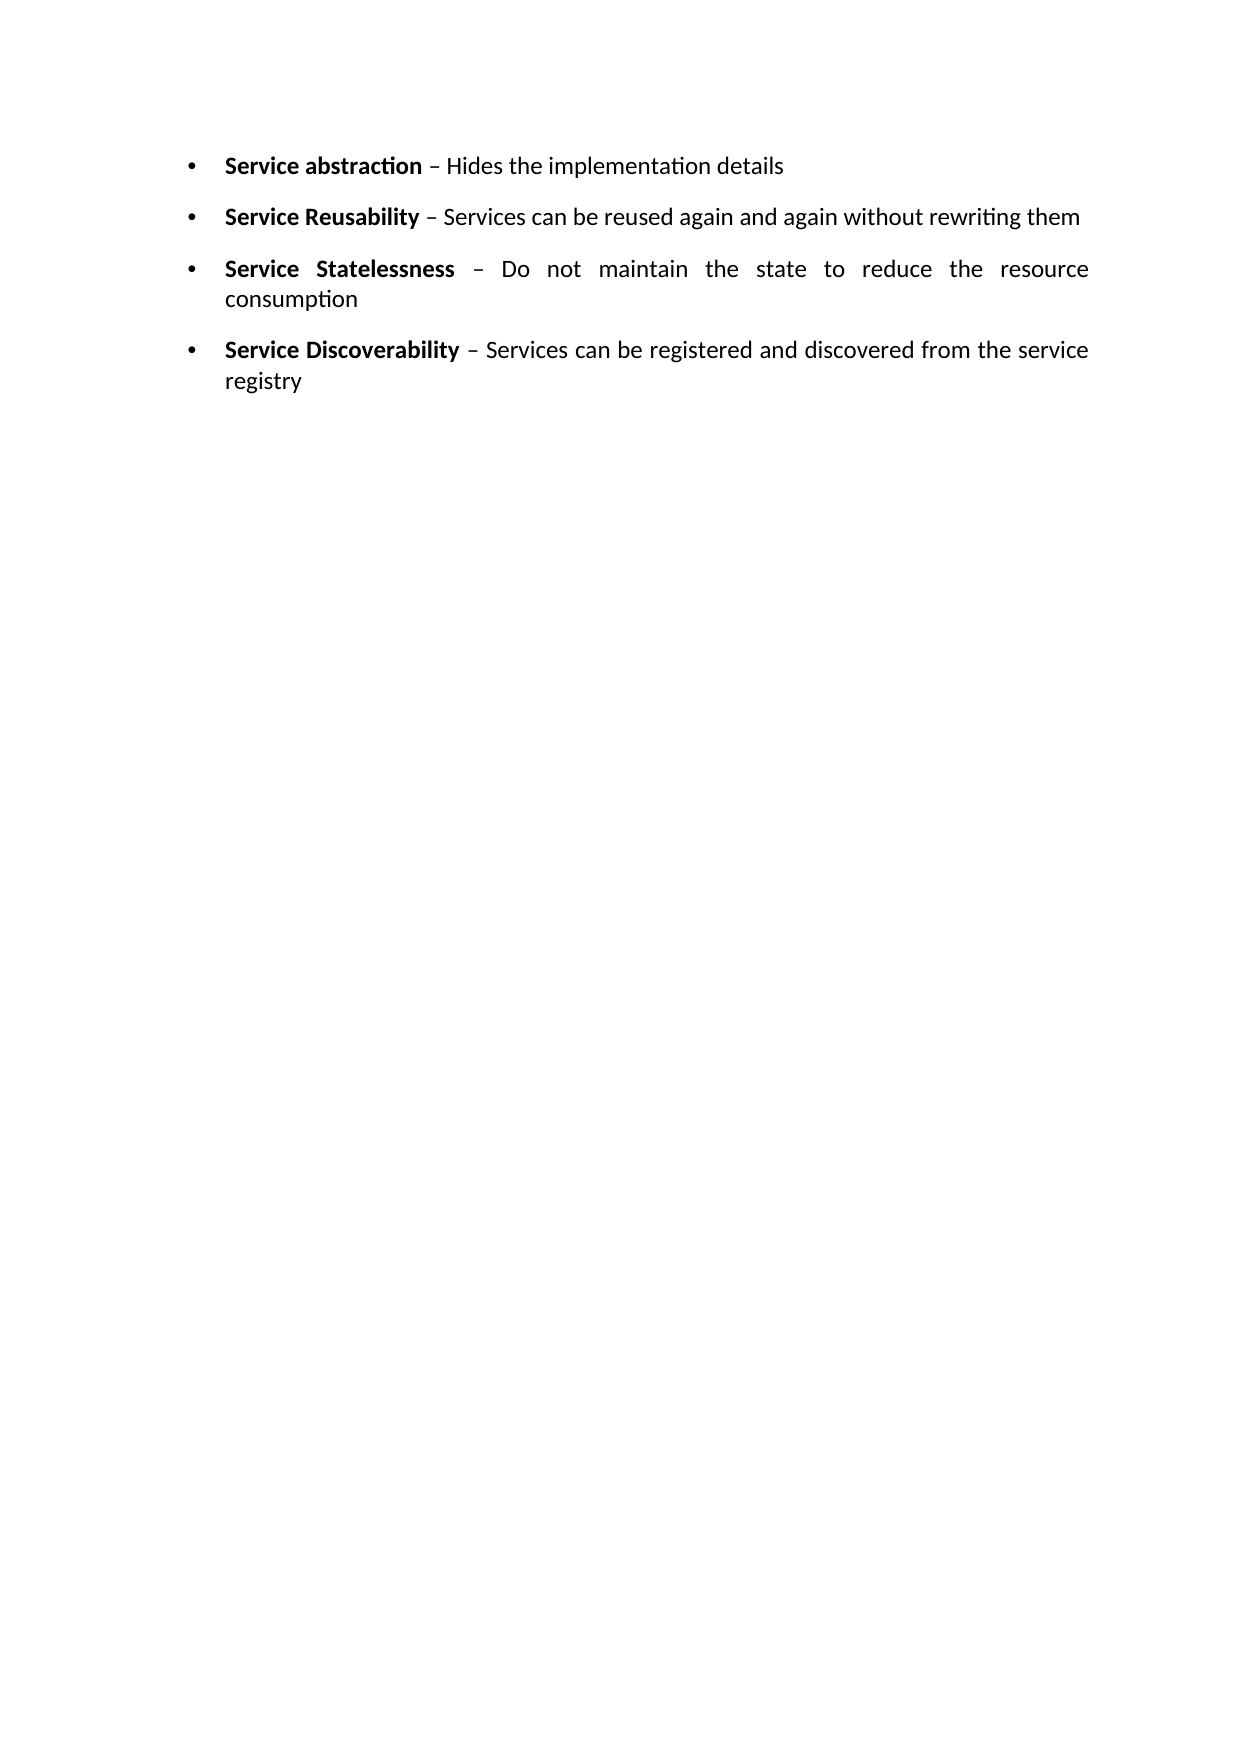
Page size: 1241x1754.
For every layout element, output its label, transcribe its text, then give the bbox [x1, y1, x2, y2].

list Service Reusability – Services can be reused again and again without rewriting them [187, 201, 1090, 232]
list Service abstraction – Hides the implementation details [187, 150, 1090, 181]
list Service Statelessness – Do not maintain the state to reduce the resource consumption [187, 253, 1090, 314]
list Service Discoverability – Services can be registered and discovered from the service registry [187, 334, 1090, 396]
